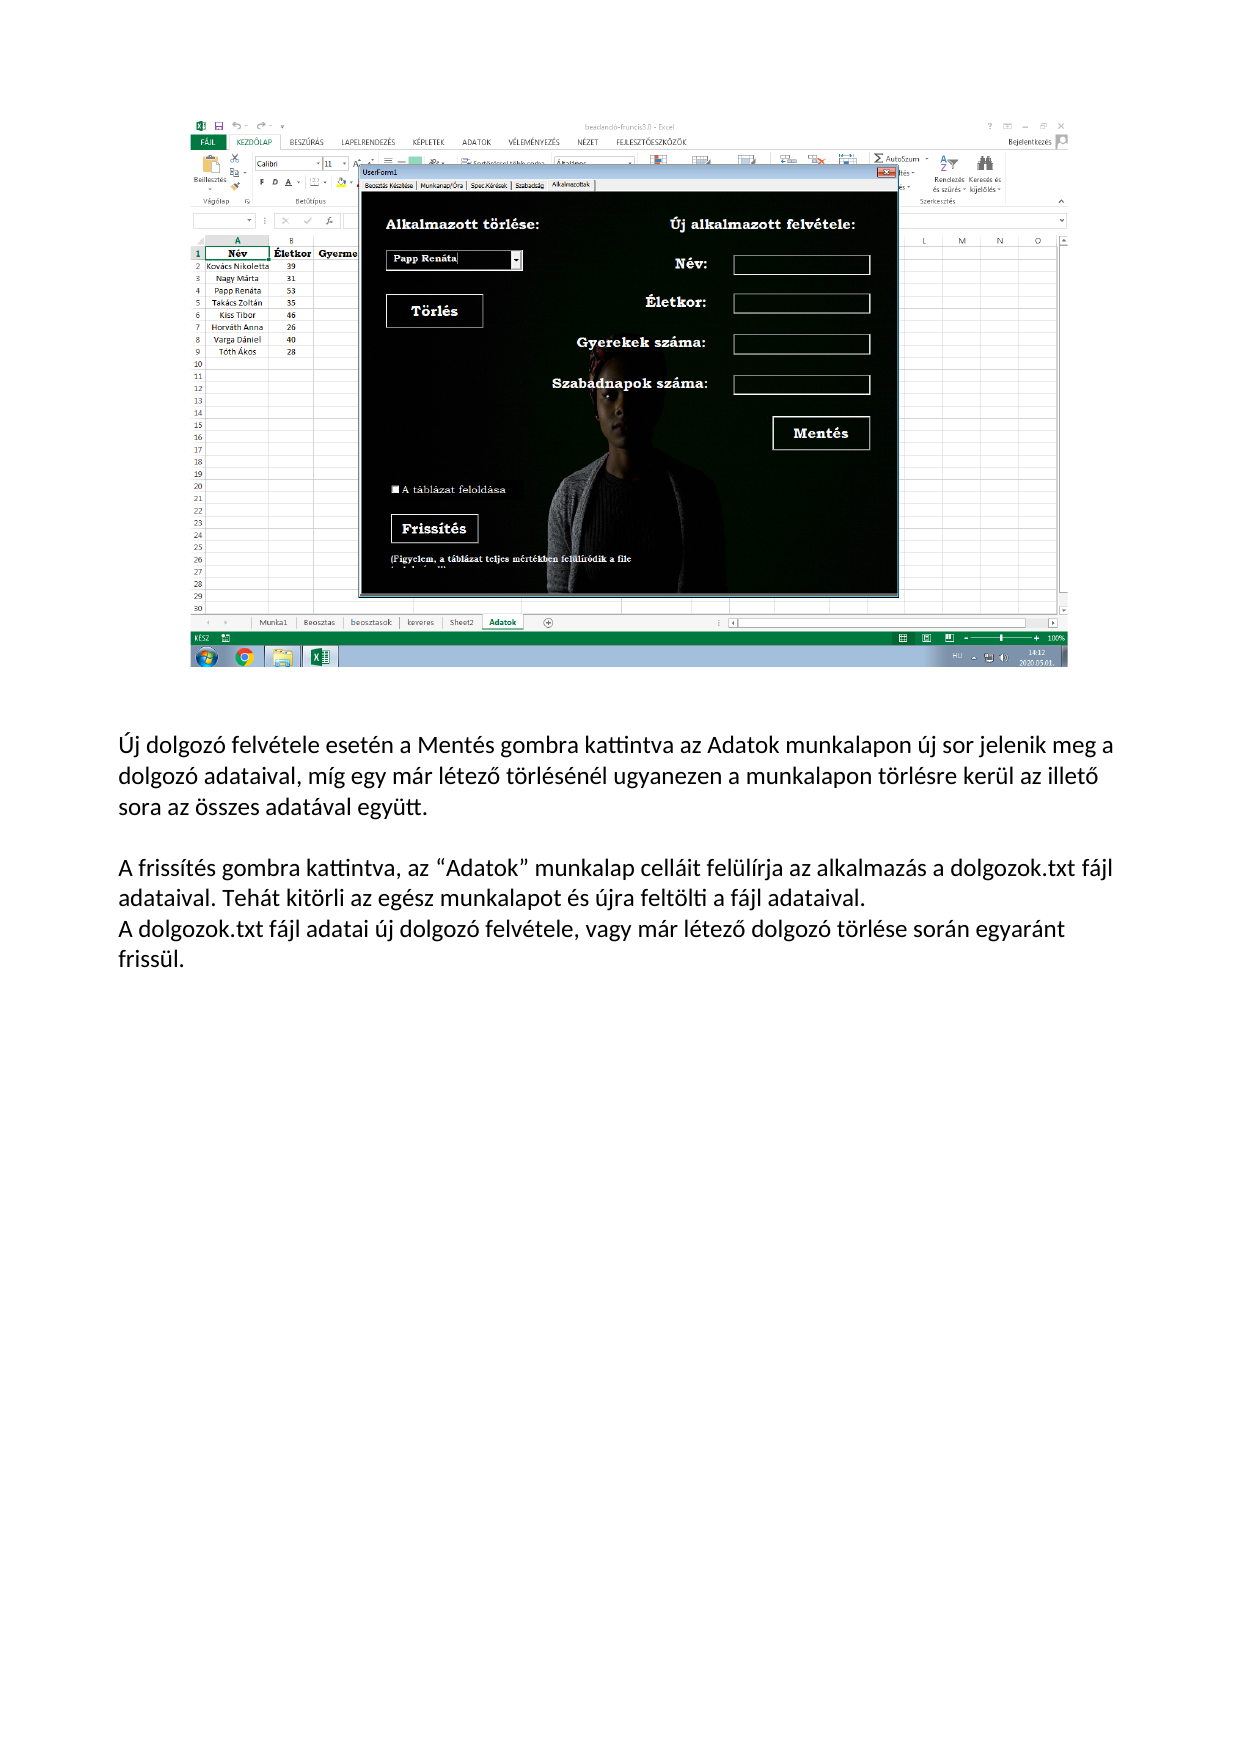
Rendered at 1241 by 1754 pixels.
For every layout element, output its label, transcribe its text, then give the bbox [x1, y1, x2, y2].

text A frissítés gombra kattintva, az “Adatok” munkalap celláit felülírja az alkalmazás a dolgozok.txt fájl adataival. Tehát kitörli az egész munkalapot és újra feltölti a fájl adataival. [118, 211, 1122, 272]
text A dolgozok.txt fájl adatai új dolgozó felvétele, vagy már létező dolgozó törlése során egyaránt frissül. [118, 272, 1122, 333]
text Új dolgozó felvétele esetén a Mentés gombra kattintva az Adatok munkalapon új sor jelenik meg a dolgozó adataival, míg egy már létező törlésénél ugyanezen a munkalapon törlésre kerül az illető sora az összes adatával együtt. [118, 89, 1122, 180]
